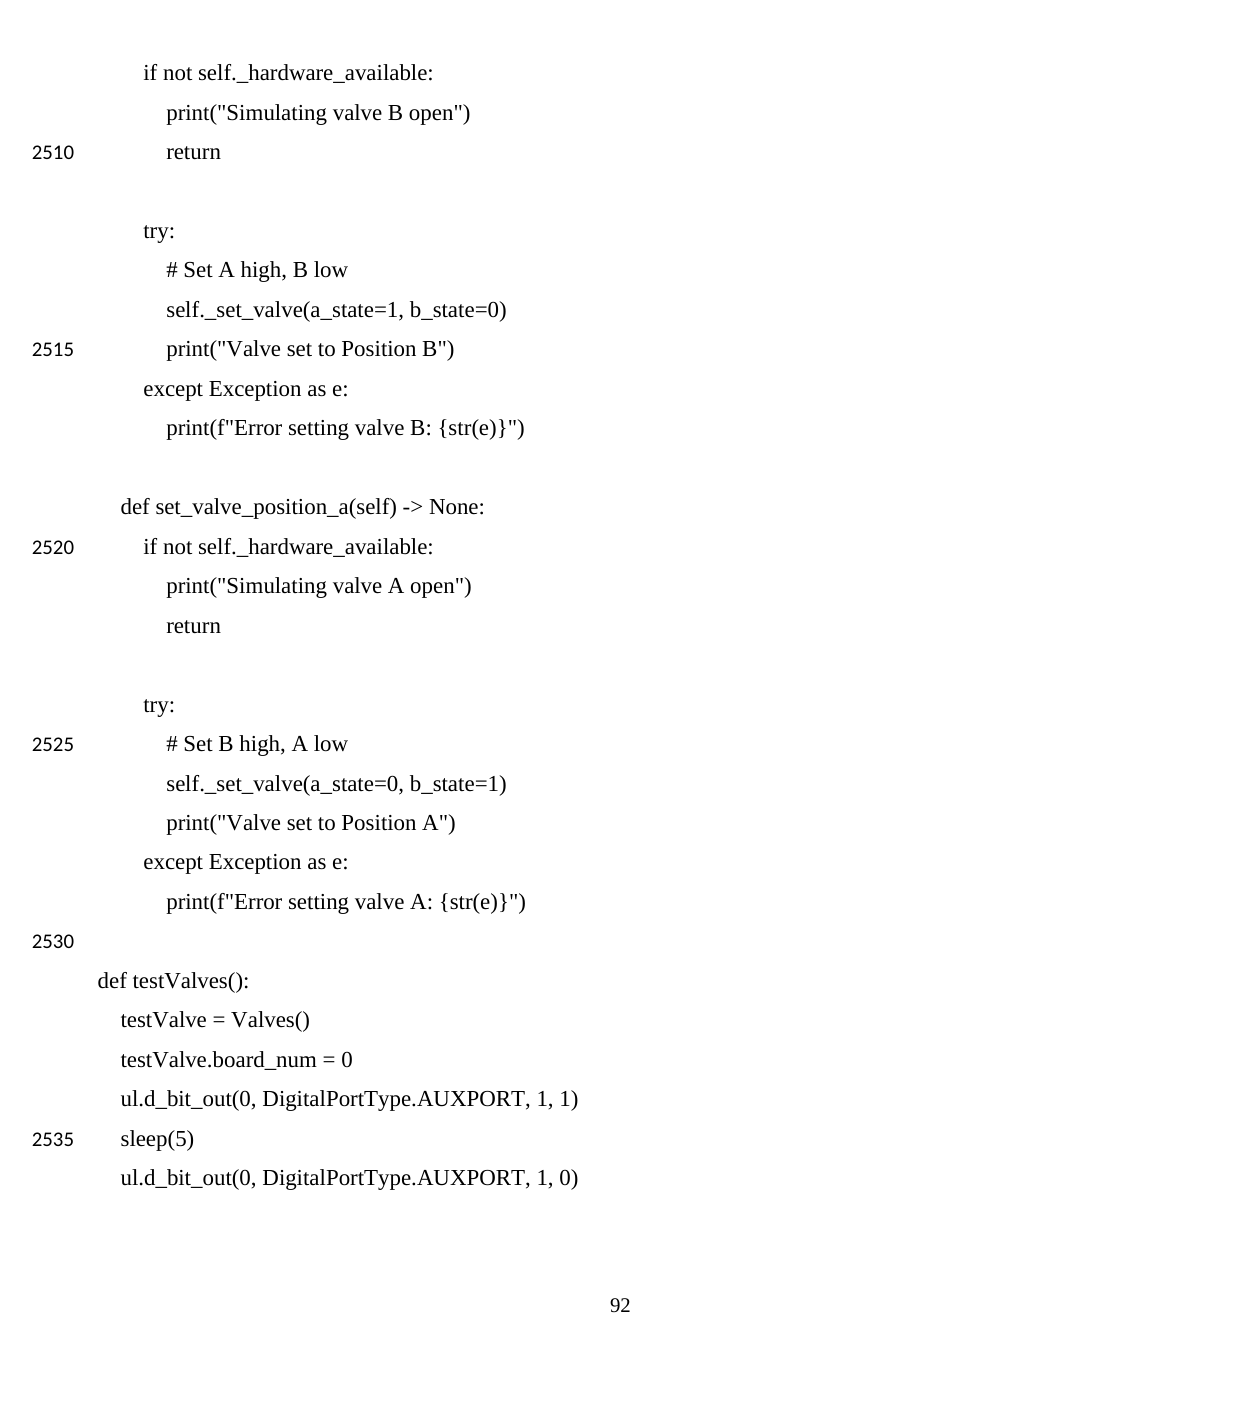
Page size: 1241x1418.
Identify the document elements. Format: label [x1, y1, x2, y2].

text [97, 59, 1143, 1230]
